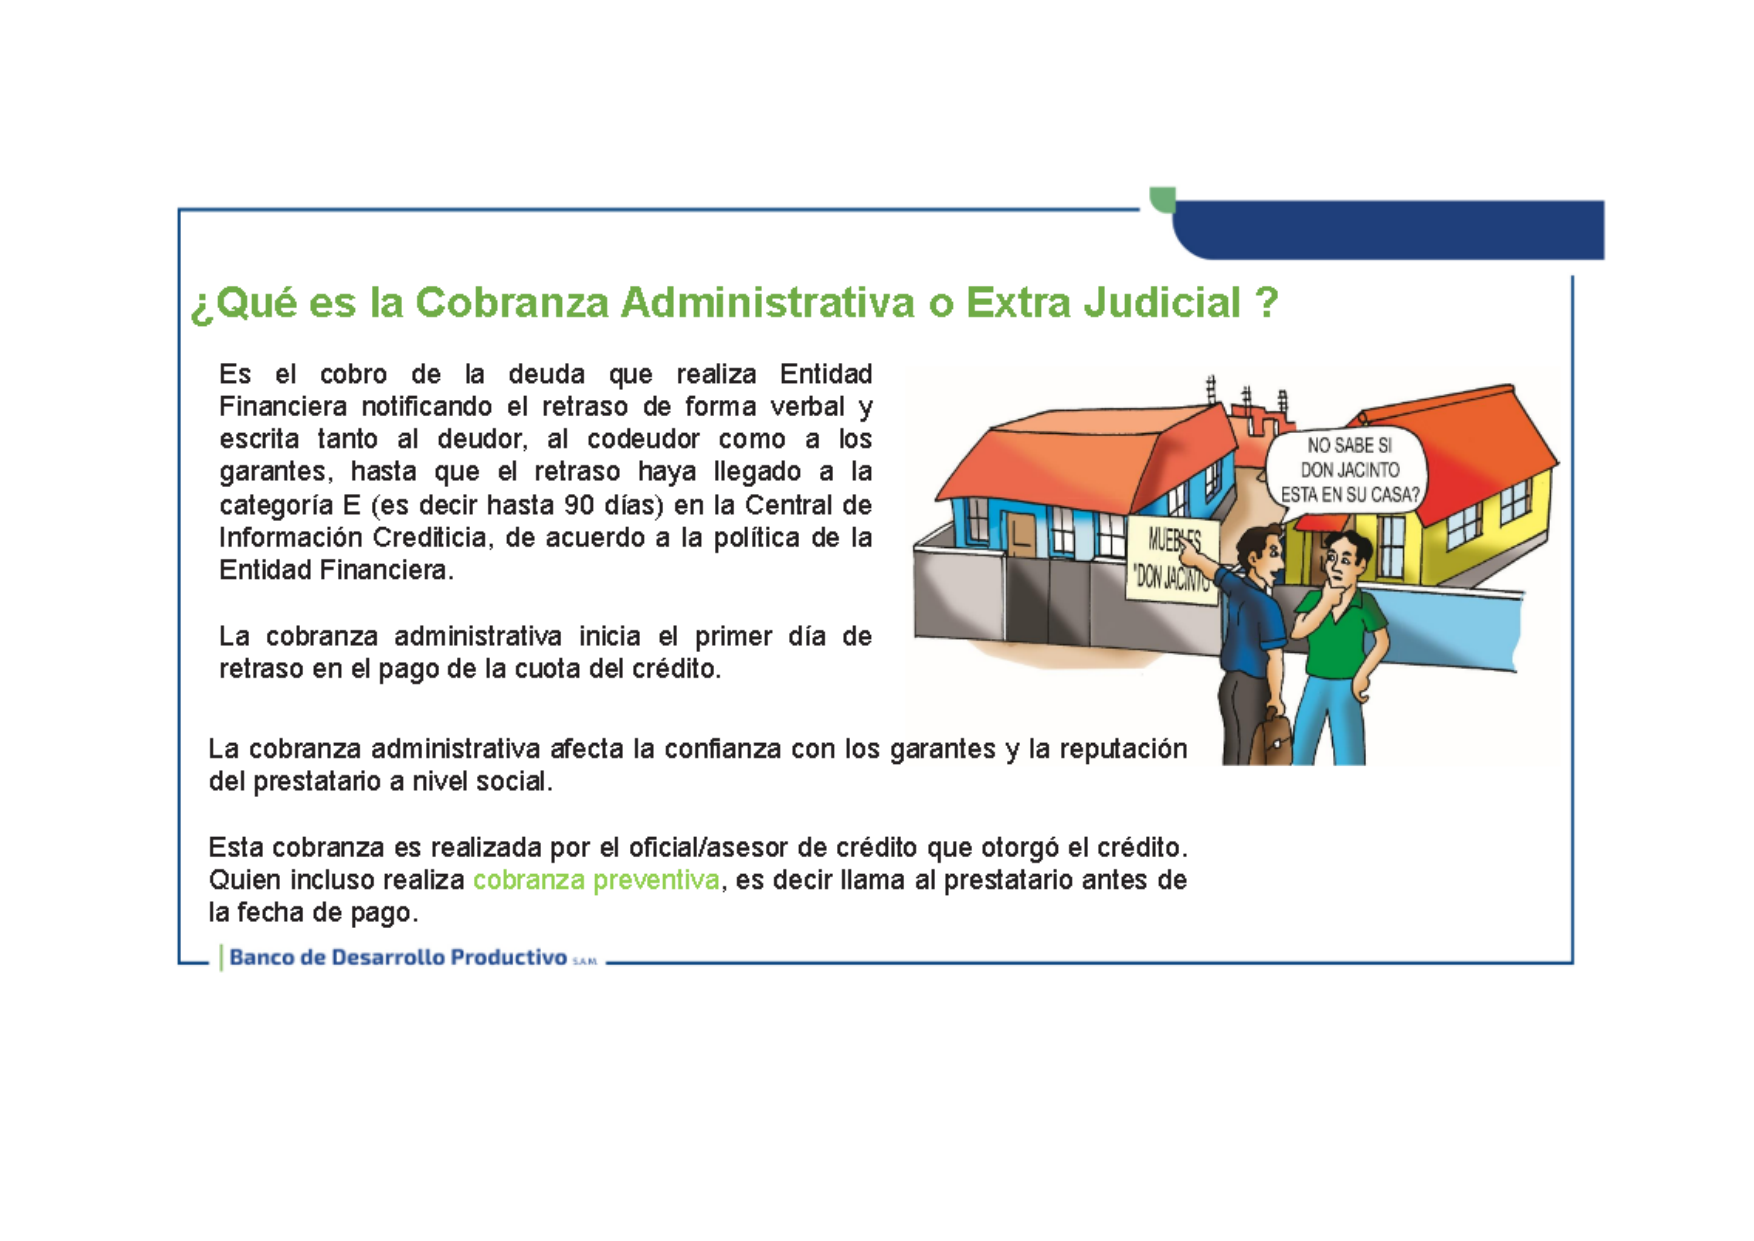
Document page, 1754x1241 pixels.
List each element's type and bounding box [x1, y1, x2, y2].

picture [147, 177, 1607, 1002]
